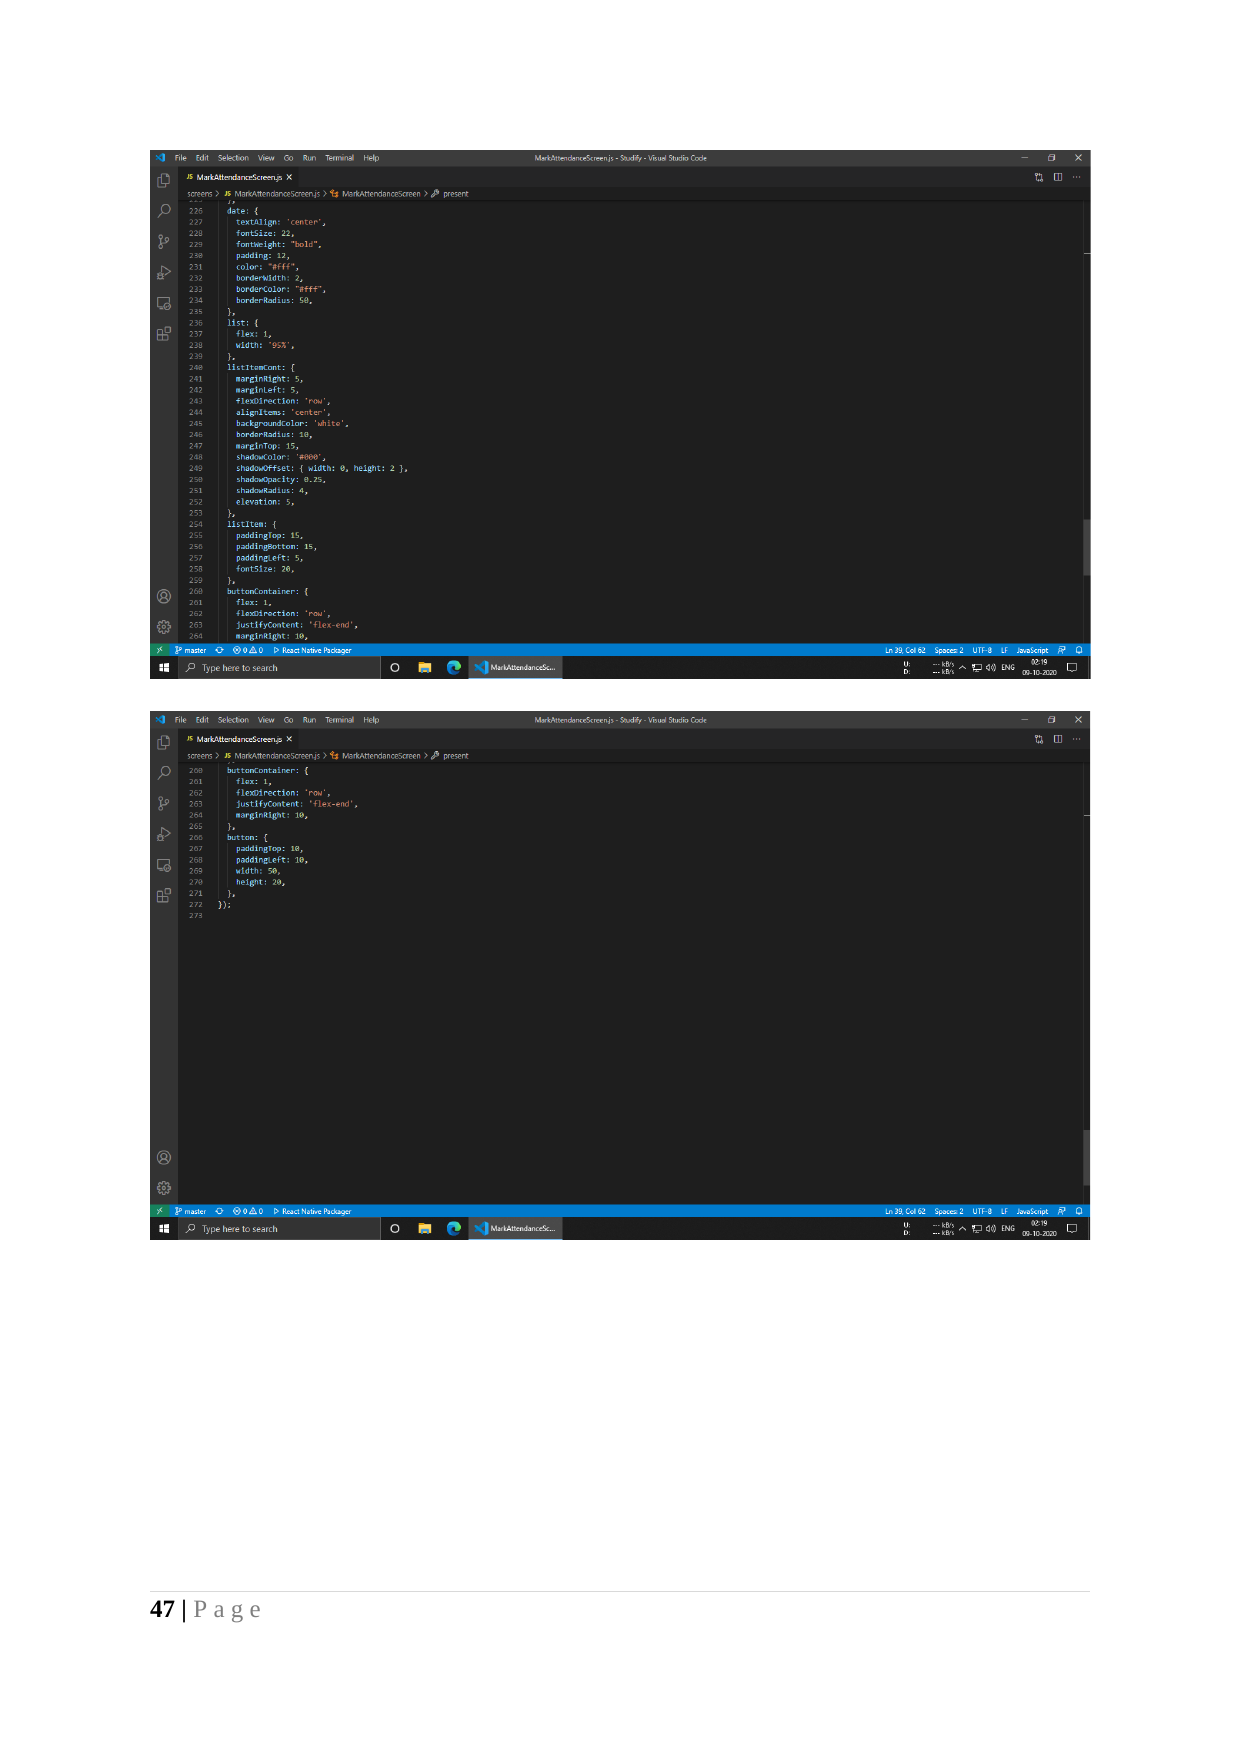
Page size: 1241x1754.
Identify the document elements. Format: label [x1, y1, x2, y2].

picture [150, 711, 1091, 1240]
picture [150, 150, 1091, 679]
